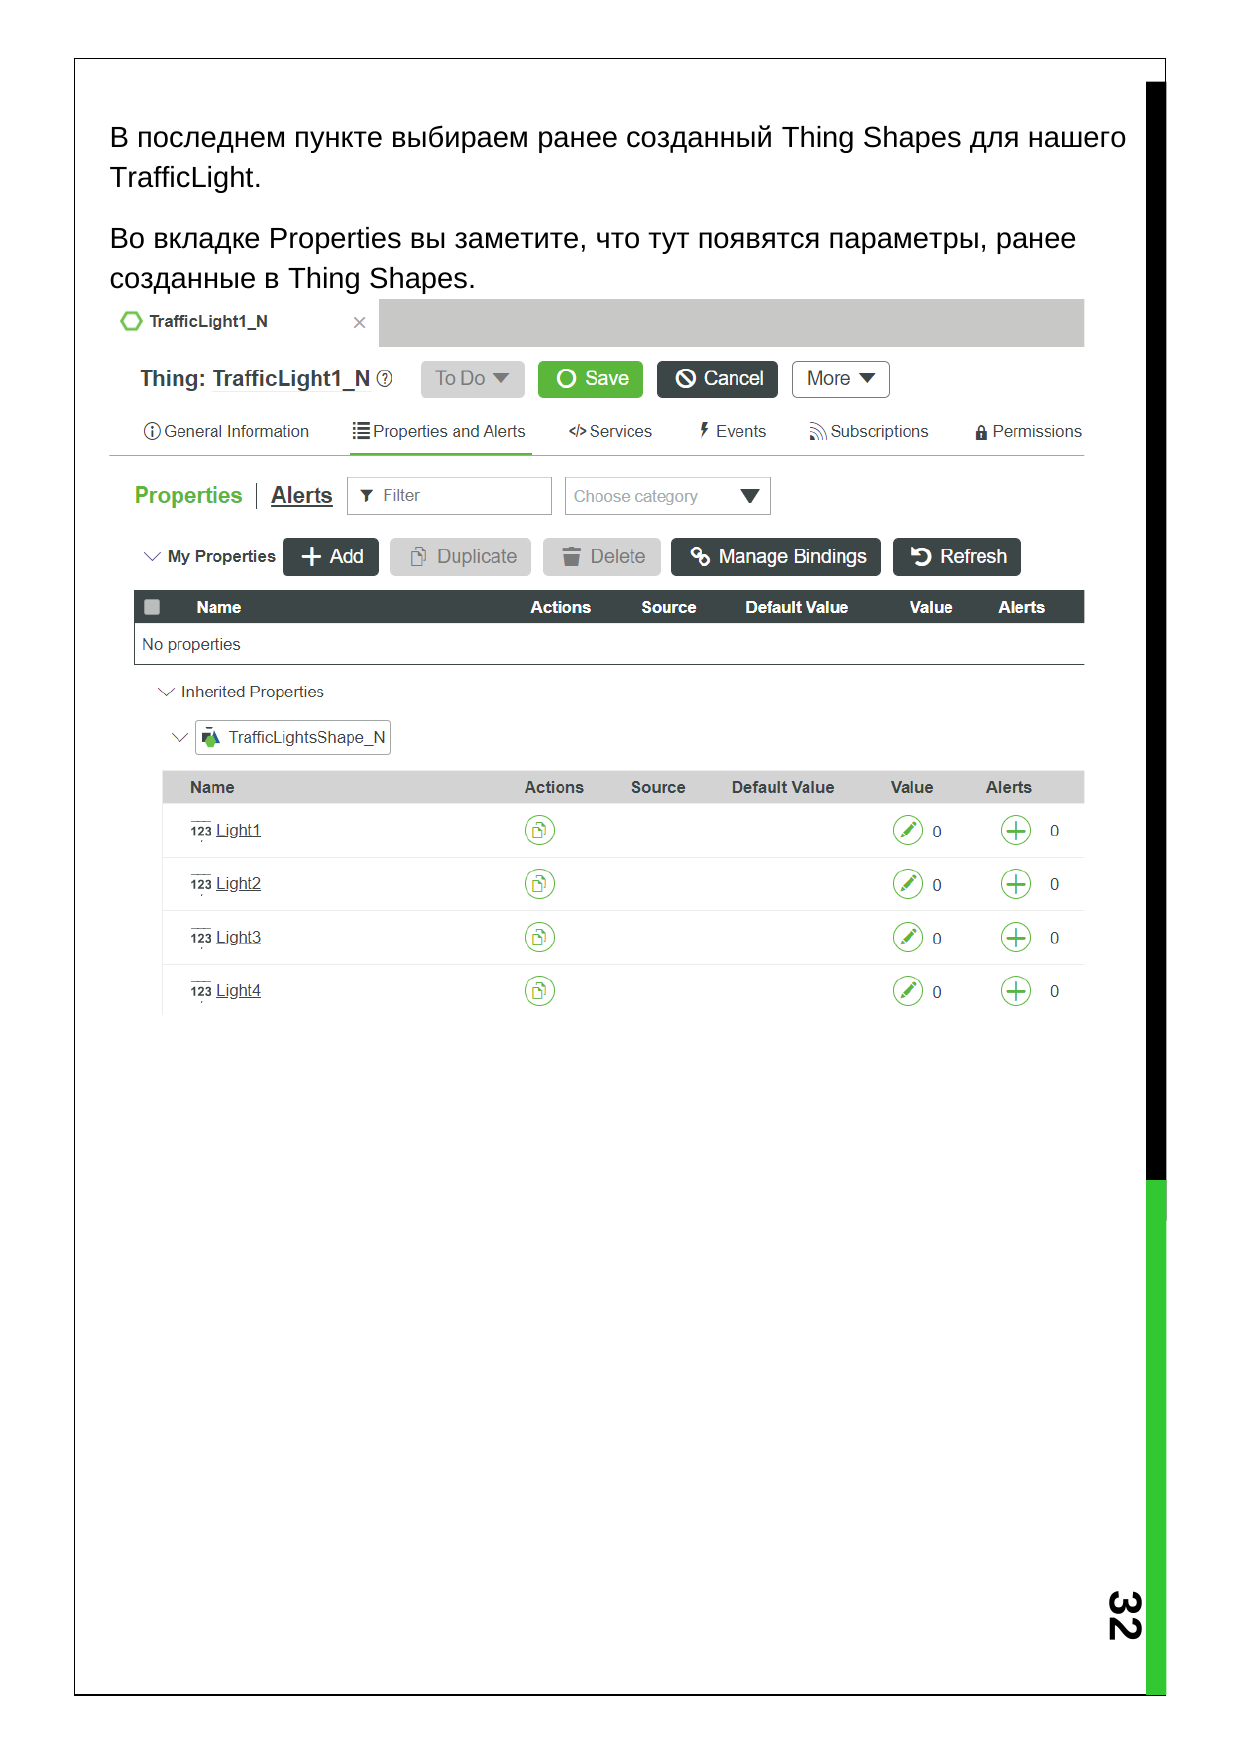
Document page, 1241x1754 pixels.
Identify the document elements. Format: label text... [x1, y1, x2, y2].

picture [109, 299, 1085, 1015]
text В последнем пункте выбираем ранее созданный Thing Shapes для нашего TrafficLight. [109, 119, 1131, 193]
